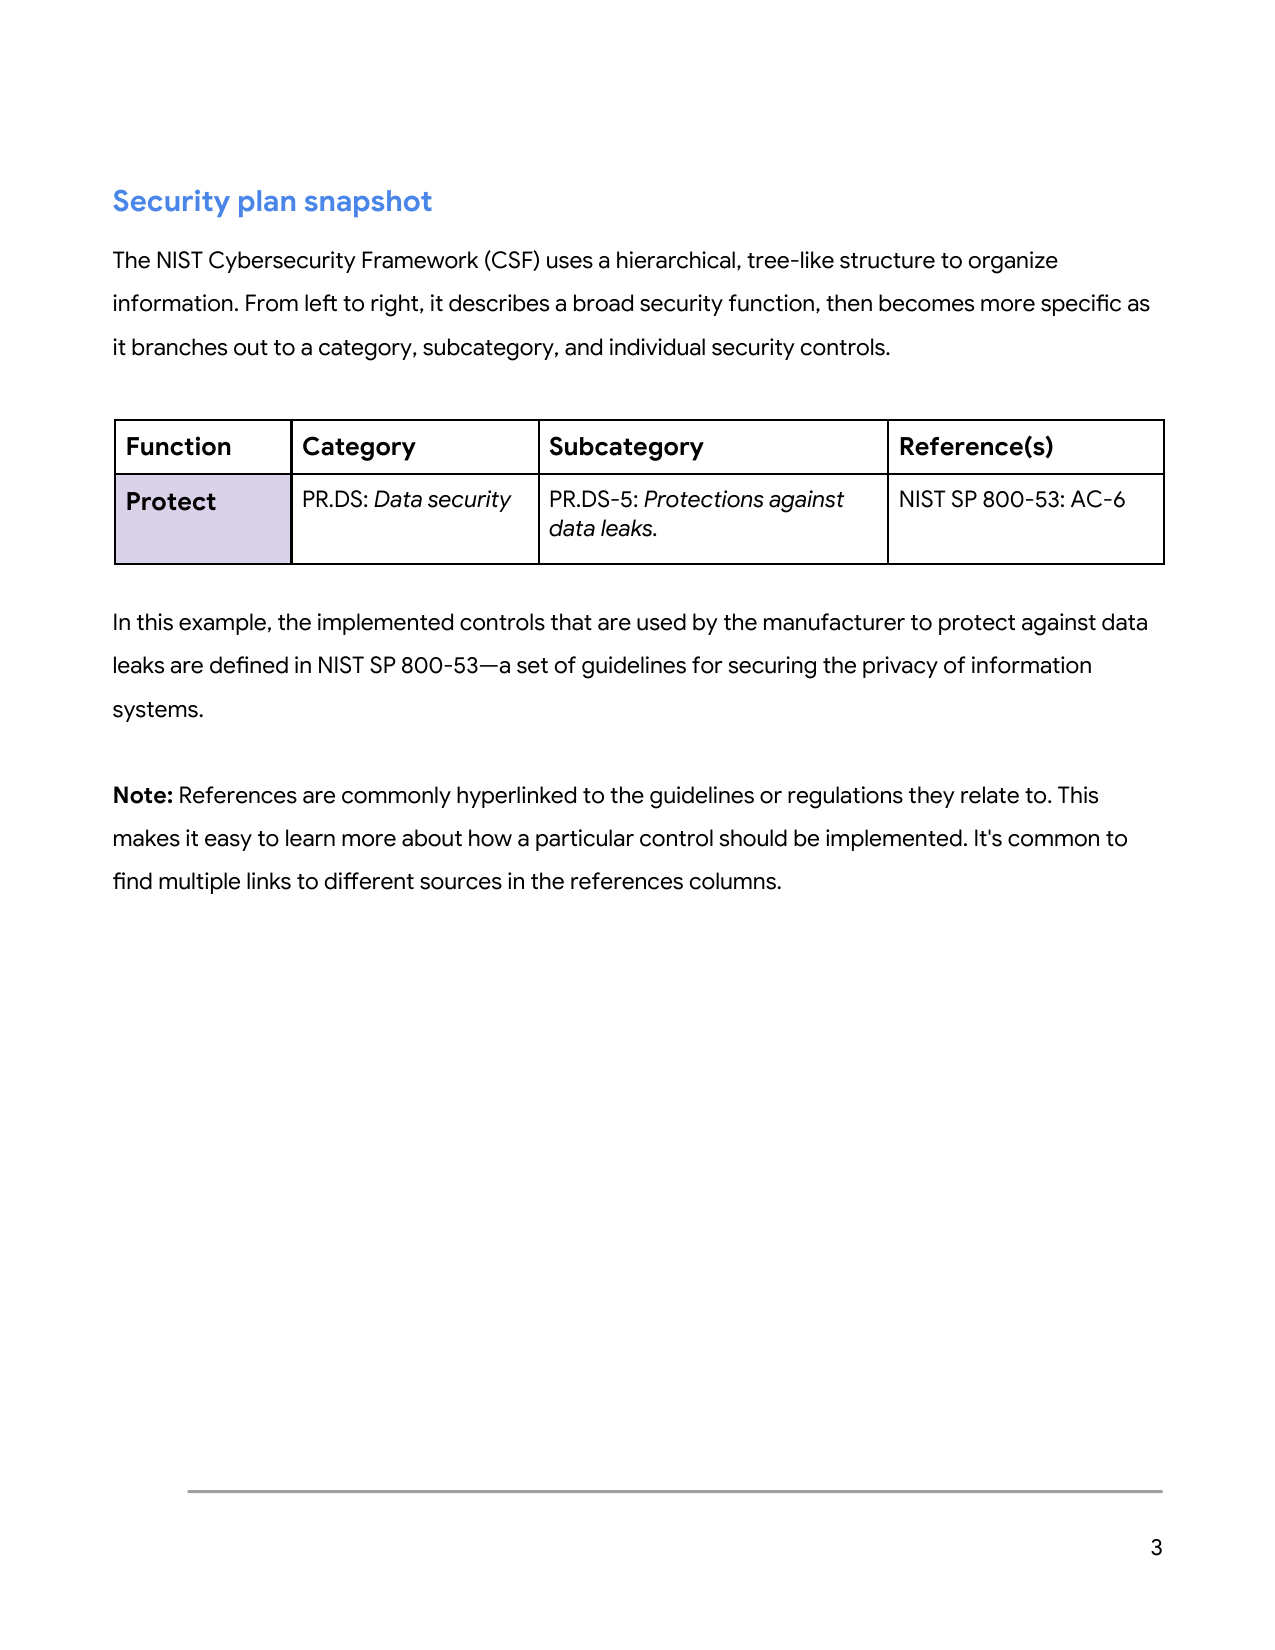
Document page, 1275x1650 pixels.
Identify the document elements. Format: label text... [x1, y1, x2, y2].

text The NIST Cybersecurity Framework (CSF) uses a hierarchical, tree-like structure to organize information. From left to right, it describes a broad security function, then becomes more specific as it branches out to a category, subcategory, and individual security controls. [112, 246, 1162, 361]
table_cell PR.DS: Data security [293, 475, 538, 563]
table_header Function [116, 421, 290, 473]
text In this example, the implemented controls that are used by the manufacturer to protect against data leaks are defined in NIST SP 800-53—a set of guidelines for securing the privacy of information systems. [112, 608, 1162, 723]
table_cell NIST SP 800-53: AC-6 [889, 475, 1163, 563]
subtitle Security plan snapshot [112, 183, 1162, 220]
table_header Category [293, 421, 538, 473]
table_cell Protect [116, 475, 290, 563]
table_header Reference(s) [889, 421, 1163, 473]
text Note: References are commonly hyperlinked to the guidelines or regulations they relate to. This makes it easy to learn more about how a particular control should be implemented. It's common to find multiple links to different sources in the references columns. [112, 781, 1162, 896]
table_header Subcategory [540, 421, 887, 473]
table_cell PR.DS-5: Protections against data leaks. [540, 475, 887, 563]
